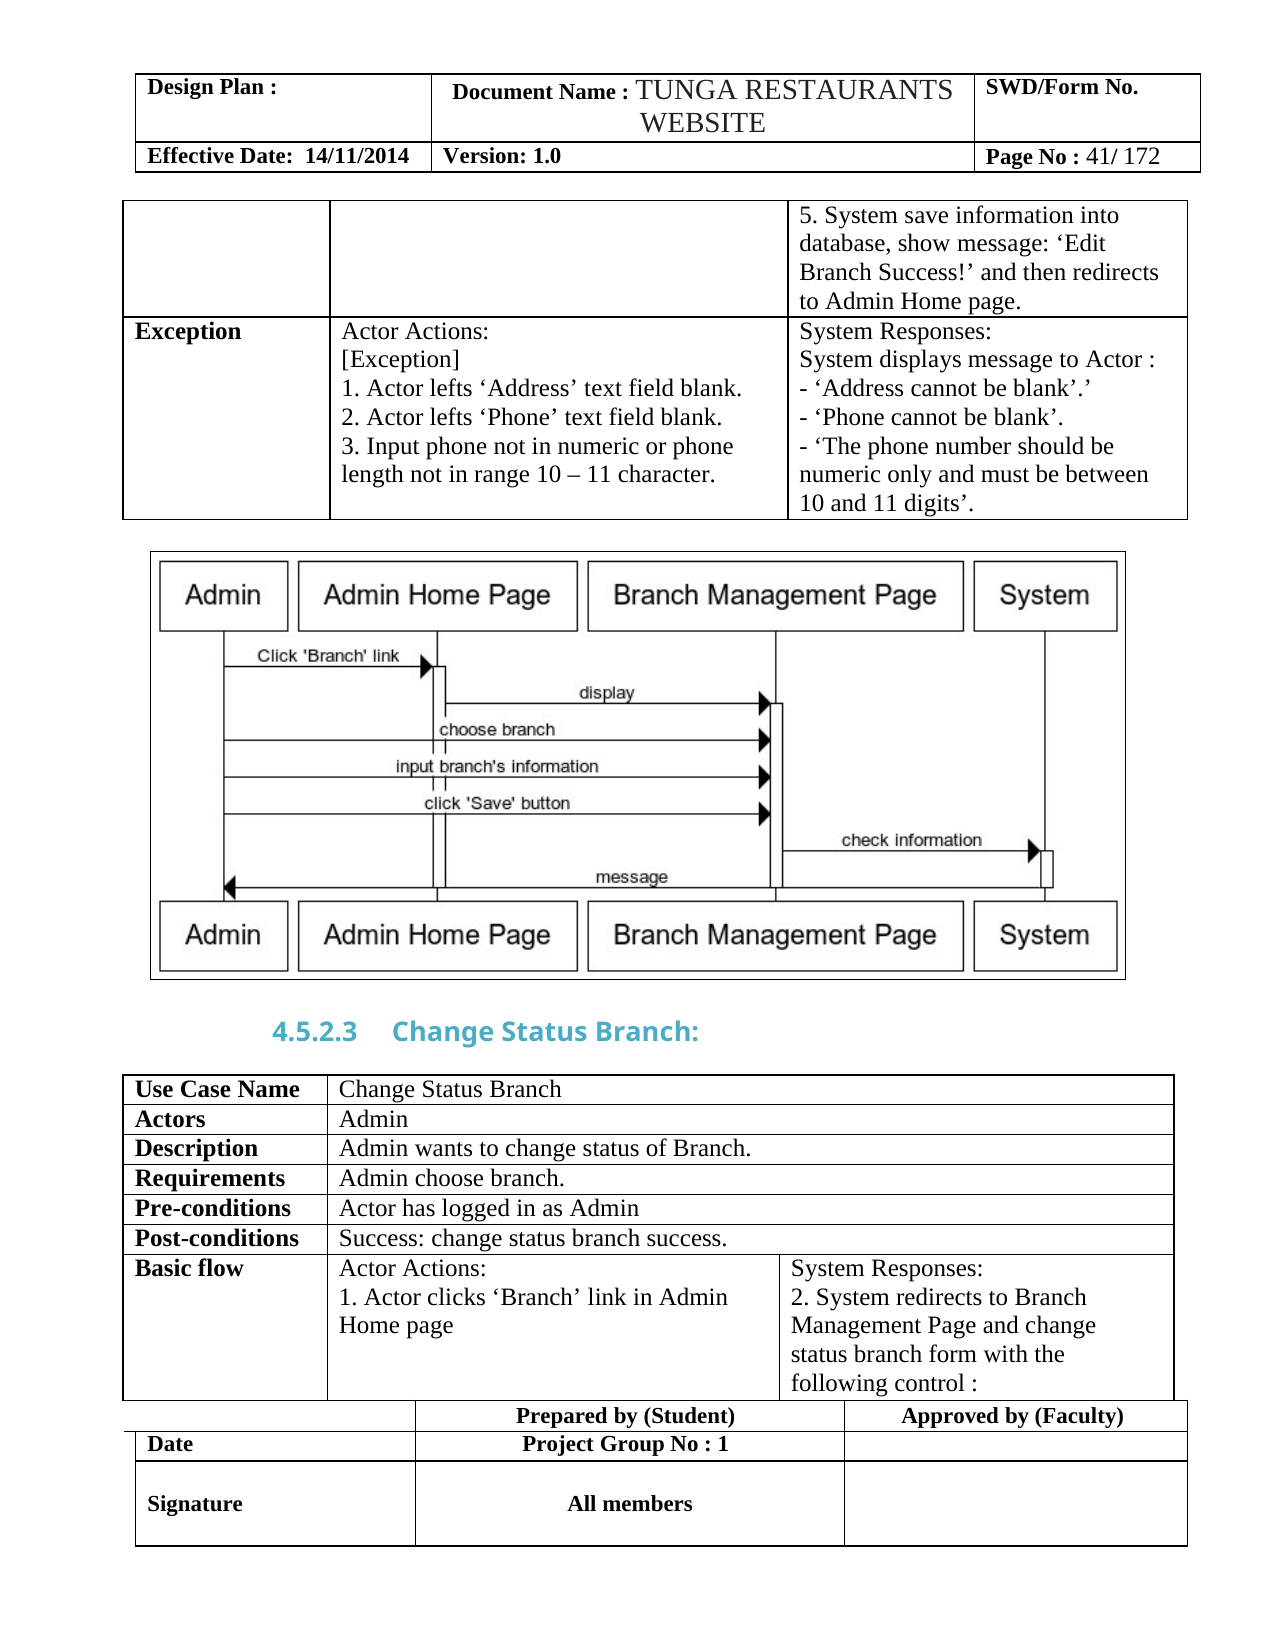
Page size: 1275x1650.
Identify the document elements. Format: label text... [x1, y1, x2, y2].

table_cell Post-conditions [124, 1225, 327, 1253]
table_header SWD/Form No. [975, 75, 1200, 141]
table_cell Pre-conditions [124, 1195, 327, 1224]
table_cell Approved by (Faculty) [845, 1401, 1187, 1431]
table_cell Admin wants to change status of Branch. [328, 1135, 1173, 1164]
table_cell All members [416, 1462, 844, 1545]
table_cell System Responses: System displays message to Actor : - ‘Address cannot be blank’.’ - ‘Phone cannot be blank’. - ‘The phone number should be numeric only and must be between 10 and 11 digits’. [789, 318, 1187, 518]
table_cell Actor has logged in as Admin [328, 1195, 1173, 1224]
table_cell Success: change status branch success. [328, 1225, 1173, 1253]
table_cell Admin [328, 1105, 1173, 1134]
table_header [124, 201, 329, 316]
table_cell [123, 1401, 415, 1431]
table_cell Requirements [124, 1165, 327, 1193]
table_cell Exception [124, 318, 329, 518]
table_cell Version: 1.0 [432, 143, 974, 171]
table_header 5. System save information into database, show message: ‘Edit Branch Success!’ and then redirects to Admin Home page. [789, 201, 1187, 316]
table_cell Date [136, 1432, 415, 1460]
table_cell Page No : 41/ 172 [975, 143, 1200, 171]
table_cell Effective Date: 14/11/2014 [136, 143, 431, 171]
table_cell Actor Actions: 1. Actor clicks ‘Branch’ link in Admin Home page [328, 1255, 779, 1399]
table_cell Project Group No : 1 [416, 1432, 844, 1460]
table_cell [845, 1432, 1187, 1460]
table_header [331, 201, 787, 316]
table_header [1175, 1074, 1187, 1399]
table_cell [845, 1462, 1187, 1545]
text 4.5.2.3 Change Status Branch: [272, 1012, 1177, 1049]
table_cell Actors [124, 1105, 327, 1134]
table_cell Actor Actions: [Exception] 1. Actor lefts ‘Address’ text field blank. 2. Actor lefts ‘Phone’ text field blank. 3. Input phone not in numeric or phone length not in range 10 – 11 character. [331, 318, 787, 518]
table_cell Description [124, 1135, 327, 1164]
table_cell System Responses: 2. System redirects to Branch Management Page and change status branch form with the following control : [780, 1255, 1173, 1399]
table_cell Prepared by (Student) [416, 1401, 844, 1431]
picture [151, 552, 1125, 979]
table_header Document Name : TUNGA RESTAURANTS WEBSITE [432, 75, 974, 141]
table_header Use Case Name [124, 1076, 327, 1104]
table_cell Basic flow [124, 1255, 327, 1399]
table_cell Admin choose branch. [328, 1165, 1173, 1193]
table_cell Signature [136, 1462, 415, 1545]
table_cell [123, 1431, 135, 1545]
table_header Change Status Branch [328, 1076, 1173, 1104]
table_header Design Plan : [136, 75, 431, 141]
